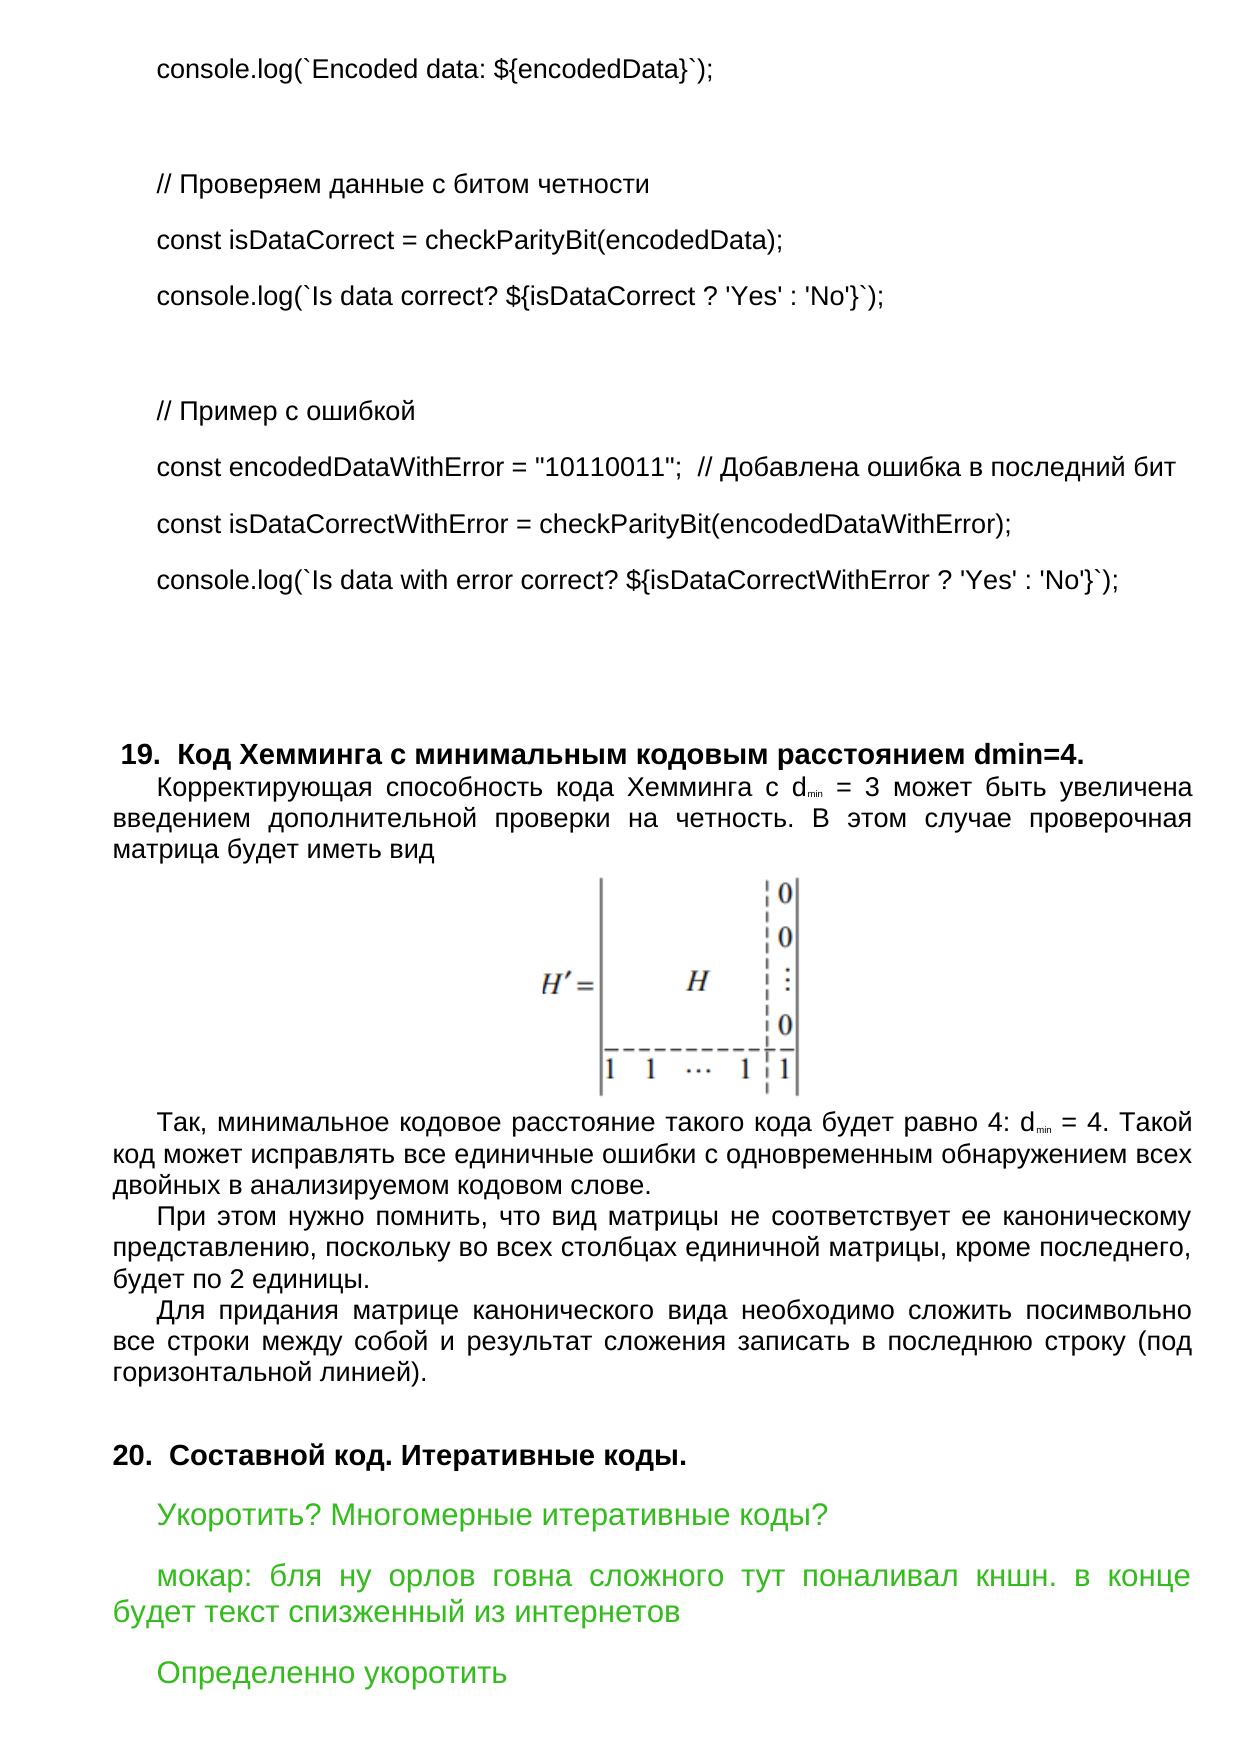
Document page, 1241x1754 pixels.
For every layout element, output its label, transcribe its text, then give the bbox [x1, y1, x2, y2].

text // Проверяем данные с битом четности [112, 168, 1193, 199]
subtitle 19. Код Хемминга с минимальным кодовым расстоянием dmin=4. [112, 737, 1193, 771]
text мокар: бля ну орлов говна сложного тут поналивал кншн. в конце будет текст спизженный из интернетов [112, 1557, 1193, 1629]
text Корректирующая способность кода Хемминга с dmin = 3 может быть увеличена введением дополнительной проверки на четность. В этом случае проверочная матрица будет иметь вид [112, 771, 1193, 864]
text console.log(`Encoded data: ${encodedData}`); [112, 53, 1193, 84]
text console.log(`Is data correct? ${isDataCorrect ? 'Yes' : 'No'}`); [112, 280, 1193, 312]
picture [542, 864, 807, 1107]
subtitle 20. Составной код. Итеративные коды. [112, 1438, 1193, 1471]
text Для придания матрице канонического вида необходимо сложить посимвольно все строки между собой и результат сложения записать в последнюю строку (под горизонтальной линией). [112, 1294, 1193, 1388]
text Укоротить? Многомерные итеративные коды? [112, 1496, 1193, 1532]
text Определенно укоротить [112, 1654, 1193, 1690]
text const isDataCorrectWithError = checkParityBit(encodedDataWithError); [112, 508, 1193, 539]
text При этом нужно помнить, что вид матрицы не соответствует ее каноническому представлению, поскольку во всех столбцах единичной матрицы, кроме последнего, будет по 2 единицы. [112, 1200, 1193, 1294]
text const isDataCorrect = checkParityBit(encodedData); [112, 224, 1193, 255]
text const encodedDataWithError = "10110011"; // Добавлена ошибка в последний бит [112, 451, 1193, 483]
text Так, минимальное кодовое расстояние такого кода будет равно 4: dmin = 4. Такой код может исправлять все единичные ошибки с одновременным обнаружением всех двойных в анализируемом кодовом слове. [112, 1106, 1193, 1200]
text console.log(`Is data with error correct? ${isDataCorrectWithError ? 'Yes' : 'No'}`); [112, 564, 1193, 595]
text // Пример с ошибкой [112, 395, 1193, 426]
